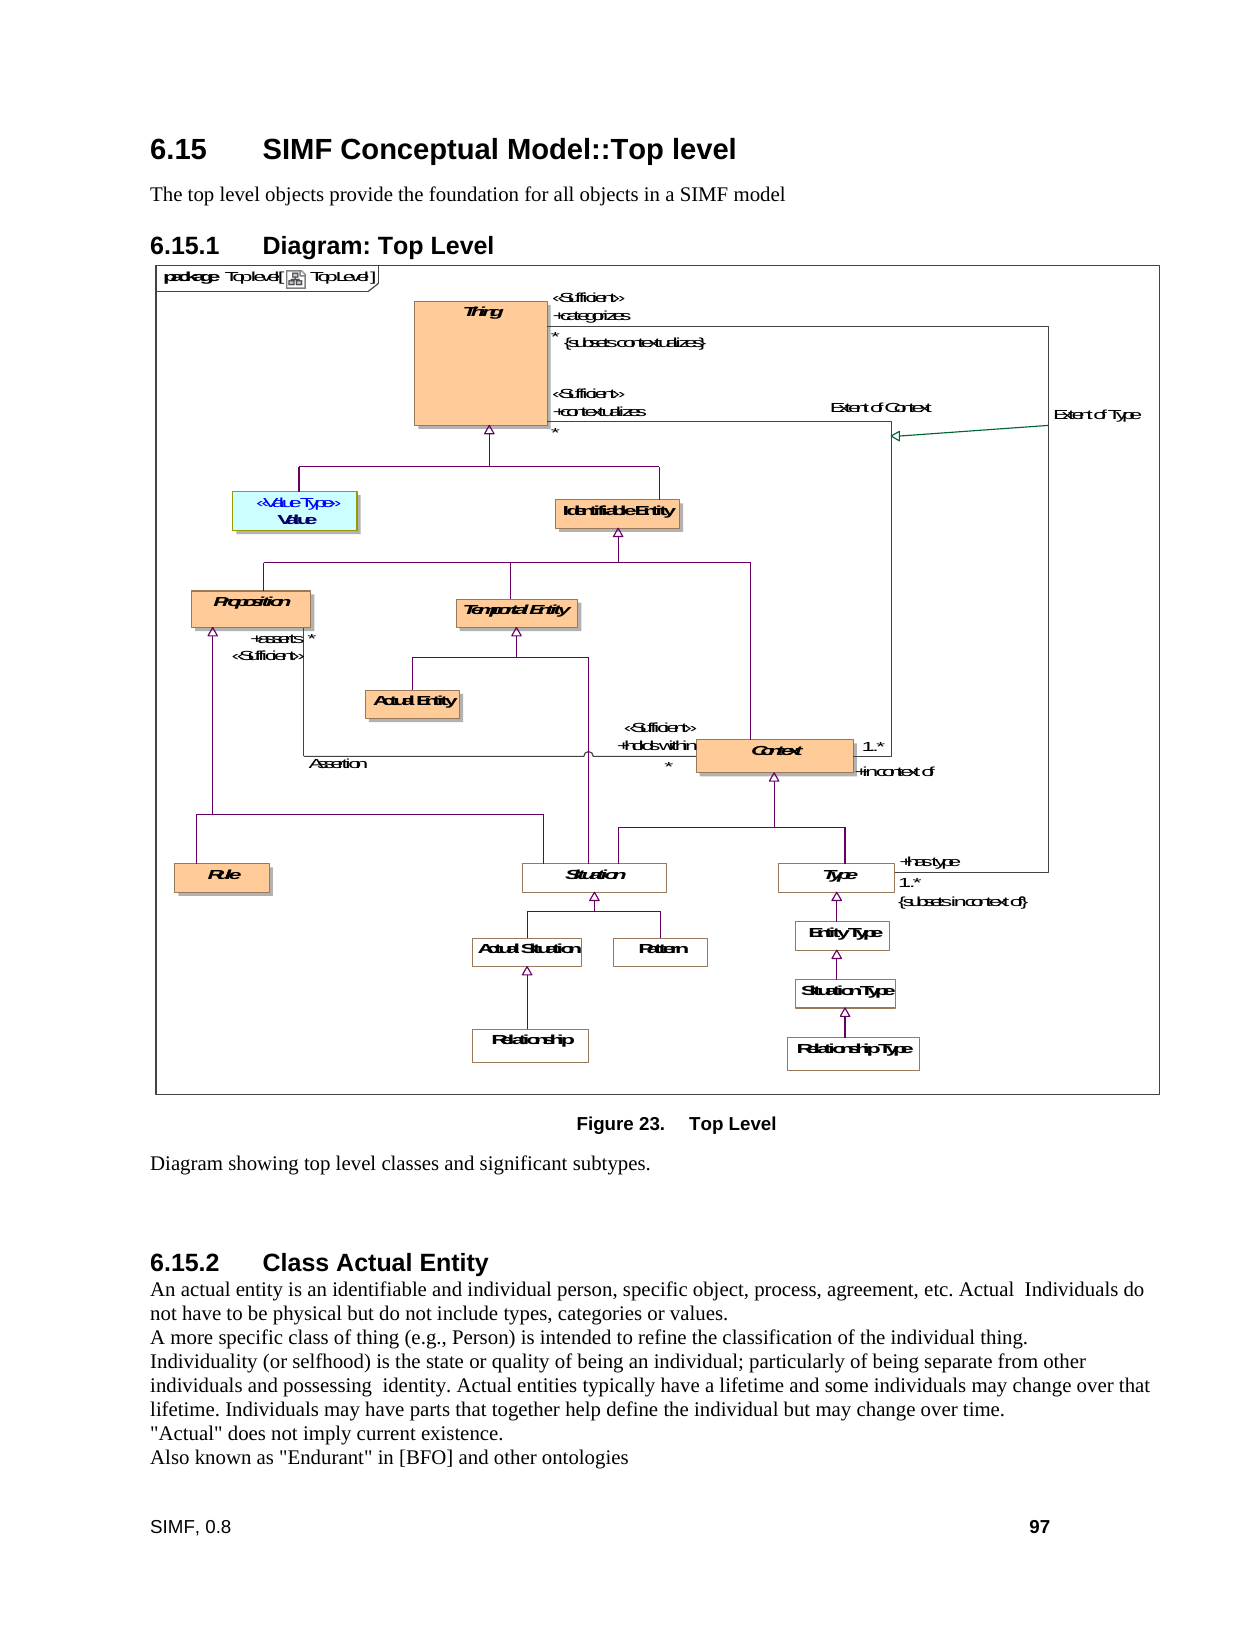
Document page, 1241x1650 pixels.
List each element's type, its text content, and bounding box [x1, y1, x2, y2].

text An actual entity is an identifiable and individual person, specific object, process, agreement, etc. Actual Individuals do not have to be physical but do not include types, categories or values. A more specific class of thing (e.g., Person) is intended to refine the classification of the individual thing. Individuality (or selfhood) is the state or quality of being an individual; particularly of being separate from other individuals and possessing identity. Actual entities typically have a lifetime and some individuals may change over that lifetime. Individuals may have parts that together help define the individual but may change over time. "Actual" does not imply current existence. Also known as "Endurant" in [BFO] and other ontologies [150, 1277, 1165, 1469]
text The top level objects provide the foundation for all objects in a SIMF model [150, 182, 1165, 206]
subtitle SIMF Conceptual Model::Top level [150, 132, 1165, 166]
list Top Level [187, 1113, 1165, 1134]
subtitle Diagram: Top Level [150, 231, 1165, 260]
text Diagram showing top level classes and significant subtypes. [150, 1151, 1165, 1175]
subtitle Class Actual Entity [150, 1248, 1165, 1277]
